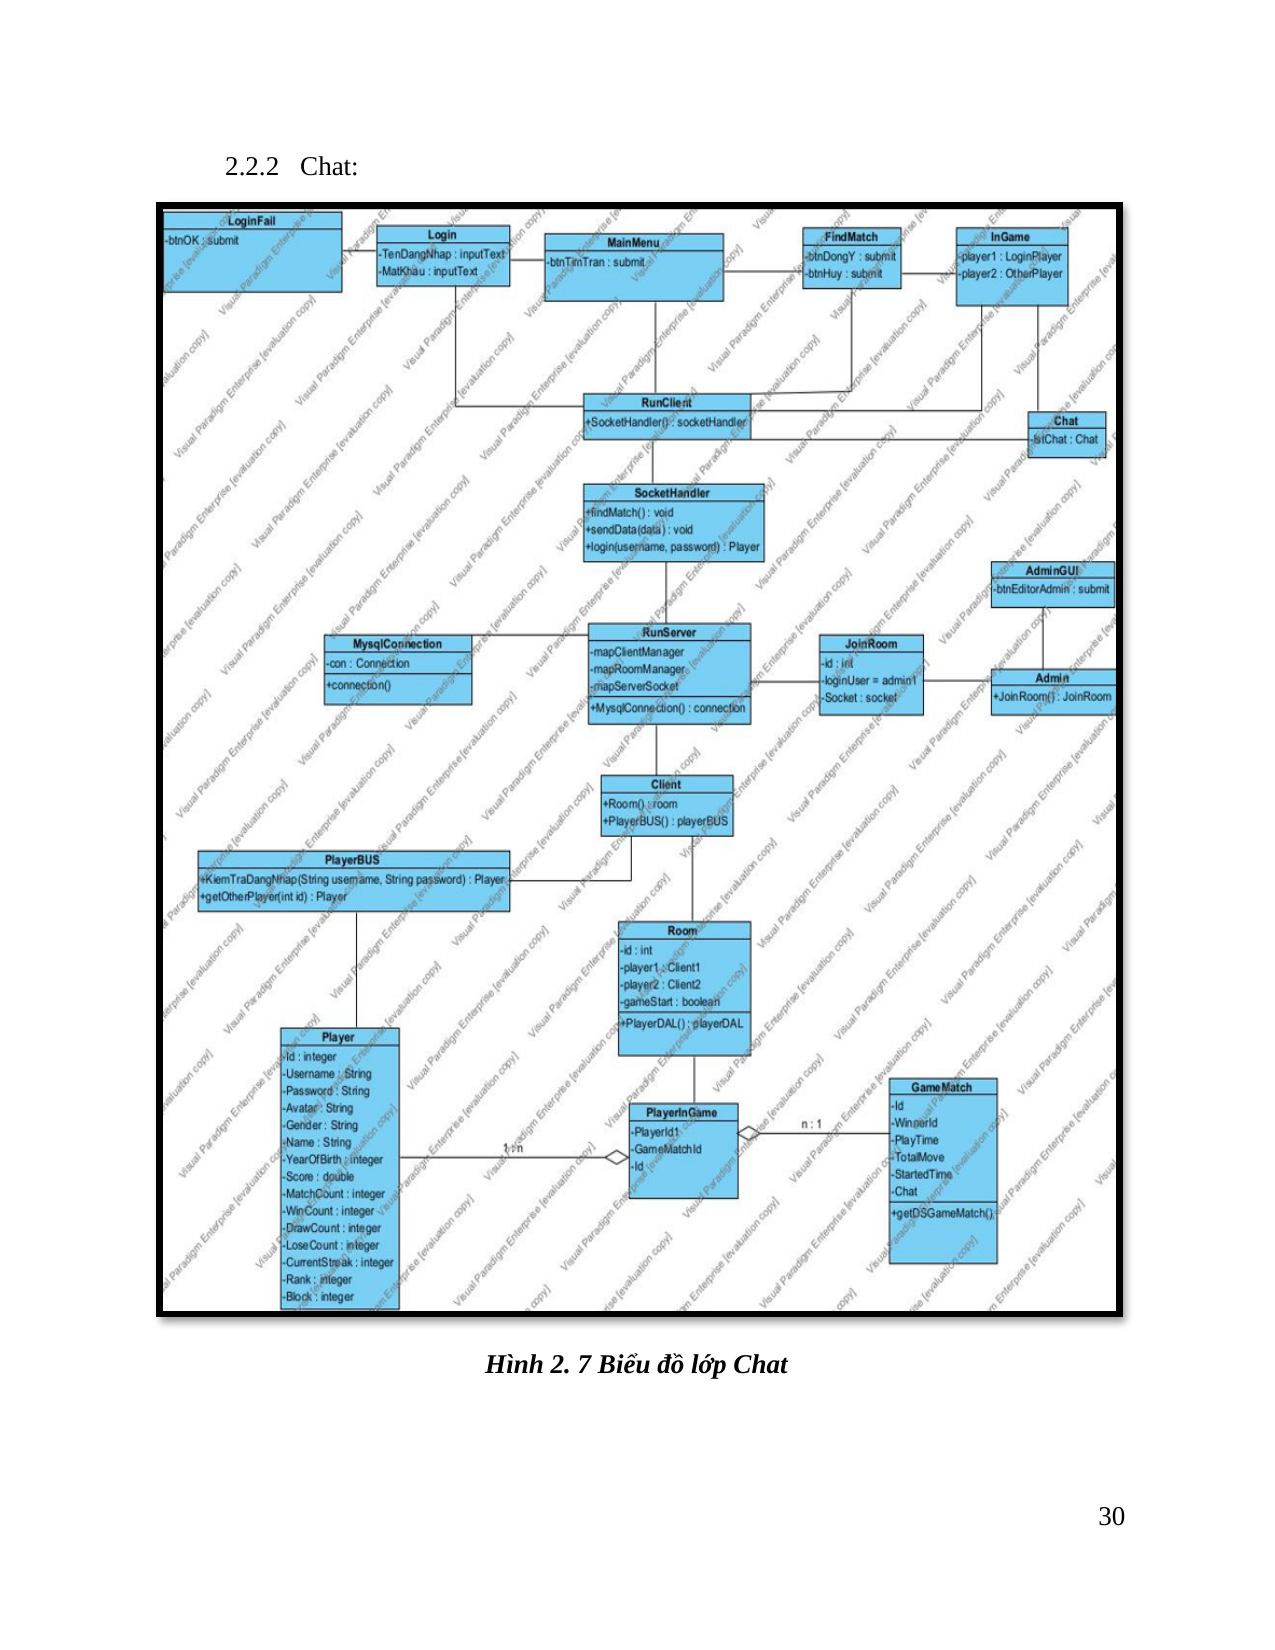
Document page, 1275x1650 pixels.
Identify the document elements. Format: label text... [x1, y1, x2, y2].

subtitle Chat: [225, 150, 1125, 181]
picture [163, 209, 1116, 1311]
text Hình 2. 7 Biểu đồ lớp Chat [150, 1348, 1125, 1380]
